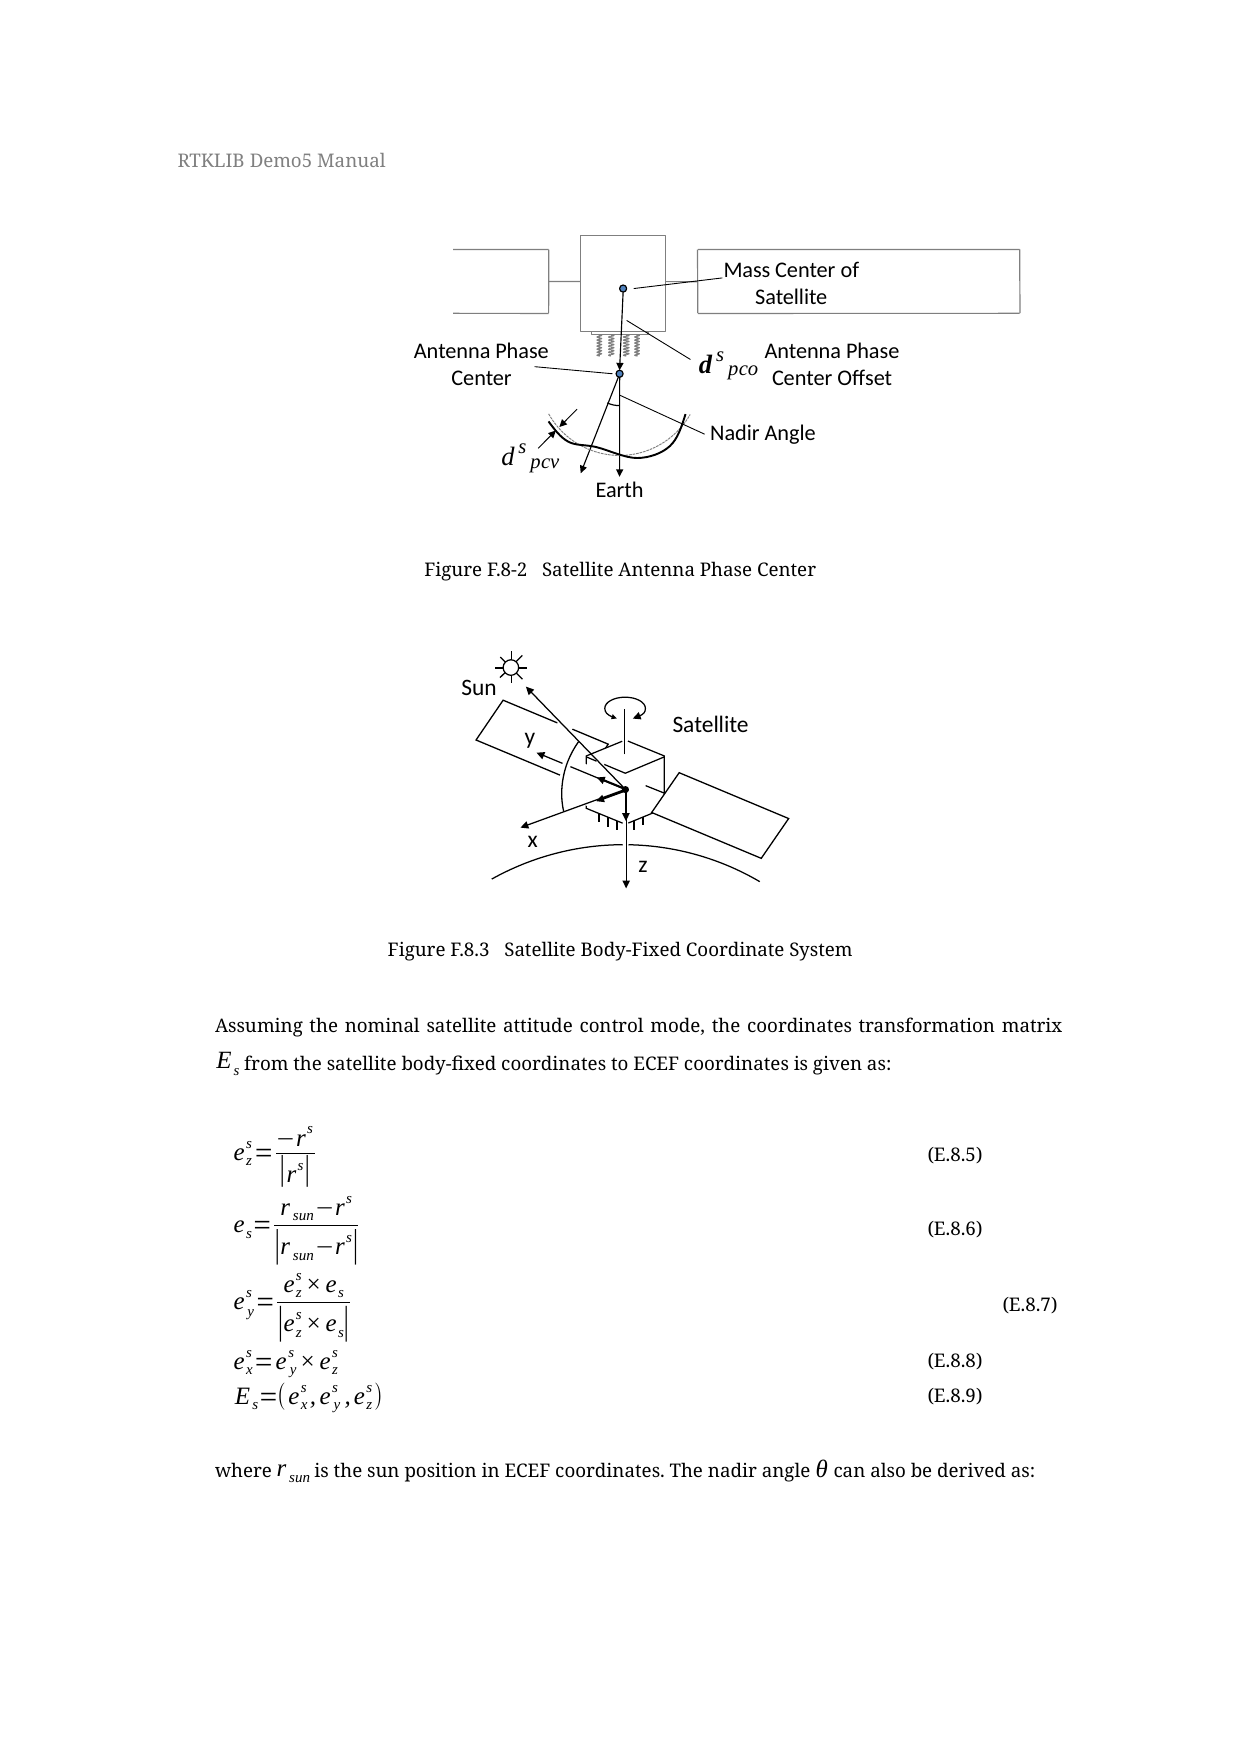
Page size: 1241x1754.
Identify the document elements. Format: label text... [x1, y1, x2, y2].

list (E.8.8) [233, 1343, 1063, 1378]
list (E.8.5) [233, 1120, 1063, 1189]
list (E.8.7) [233, 1266, 1063, 1343]
list (E.8.9) [233, 1378, 1063, 1413]
list where is the sun position in ECEF coordinates. The nadir angle can also be derived as: [215, 1451, 1063, 1489]
list (E.8.6) [233, 1189, 1063, 1266]
list Assuming the nominal satellite attitude control mode, the coordinates transformation matrix from the satellite body-fixed coordinates to ECEF coordinates is given as: [215, 1006, 1063, 1082]
text Figure F.8-2 Satellite Antenna Phase Center [177, 549, 1063, 588]
list Figure F.8.3 Satellite Body-Fixed Coordinate System [177, 930, 1063, 968]
